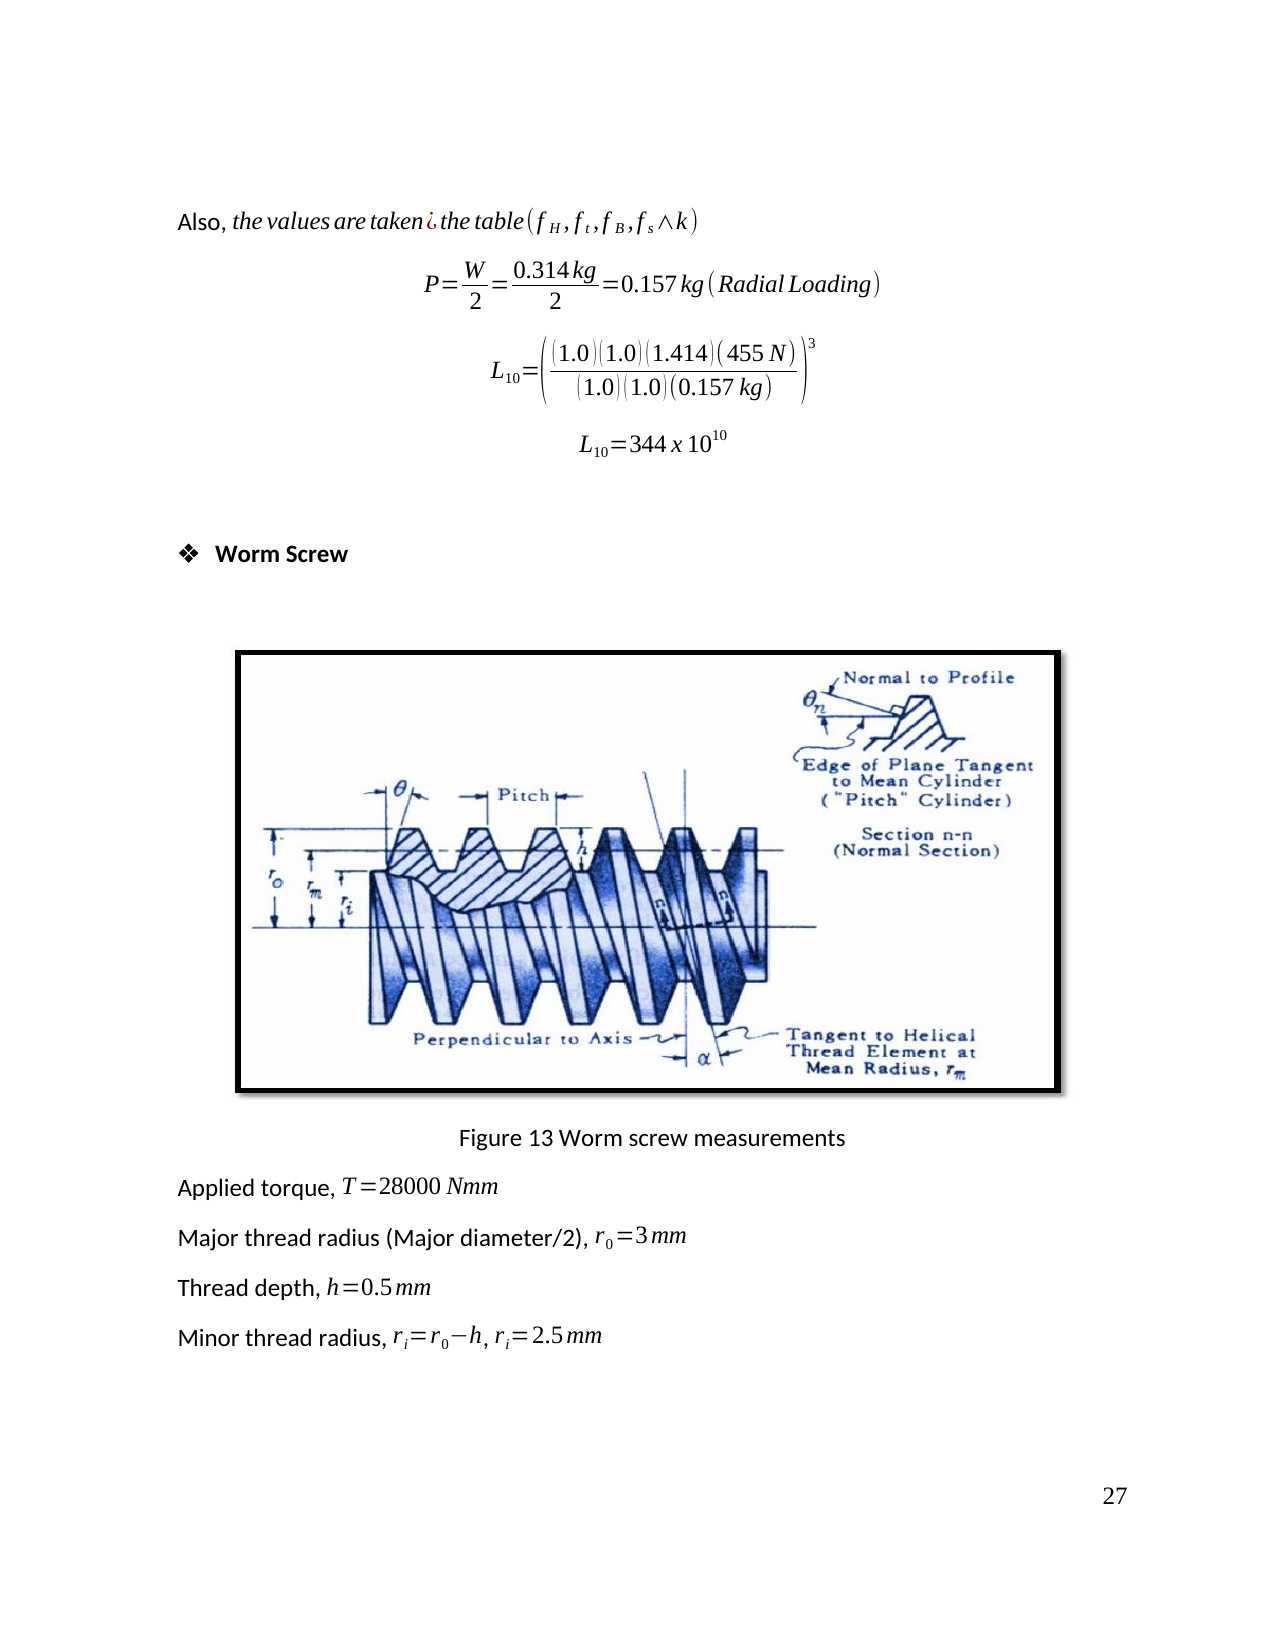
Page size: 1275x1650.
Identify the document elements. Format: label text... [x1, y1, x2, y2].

list Worm Screw [177, 538, 1127, 568]
text Figure 13 Worm screw measurements [177, 1122, 1127, 1153]
text Major thread radius (Major diameter/2), [177, 1221, 1127, 1253]
text Minor thread radius, , [177, 1321, 1127, 1353]
text Thread depth, [177, 1272, 1127, 1302]
text Applied torque, [177, 1172, 1127, 1202]
text Also, [177, 206, 1127, 238]
picture [230, 645, 1074, 1104]
